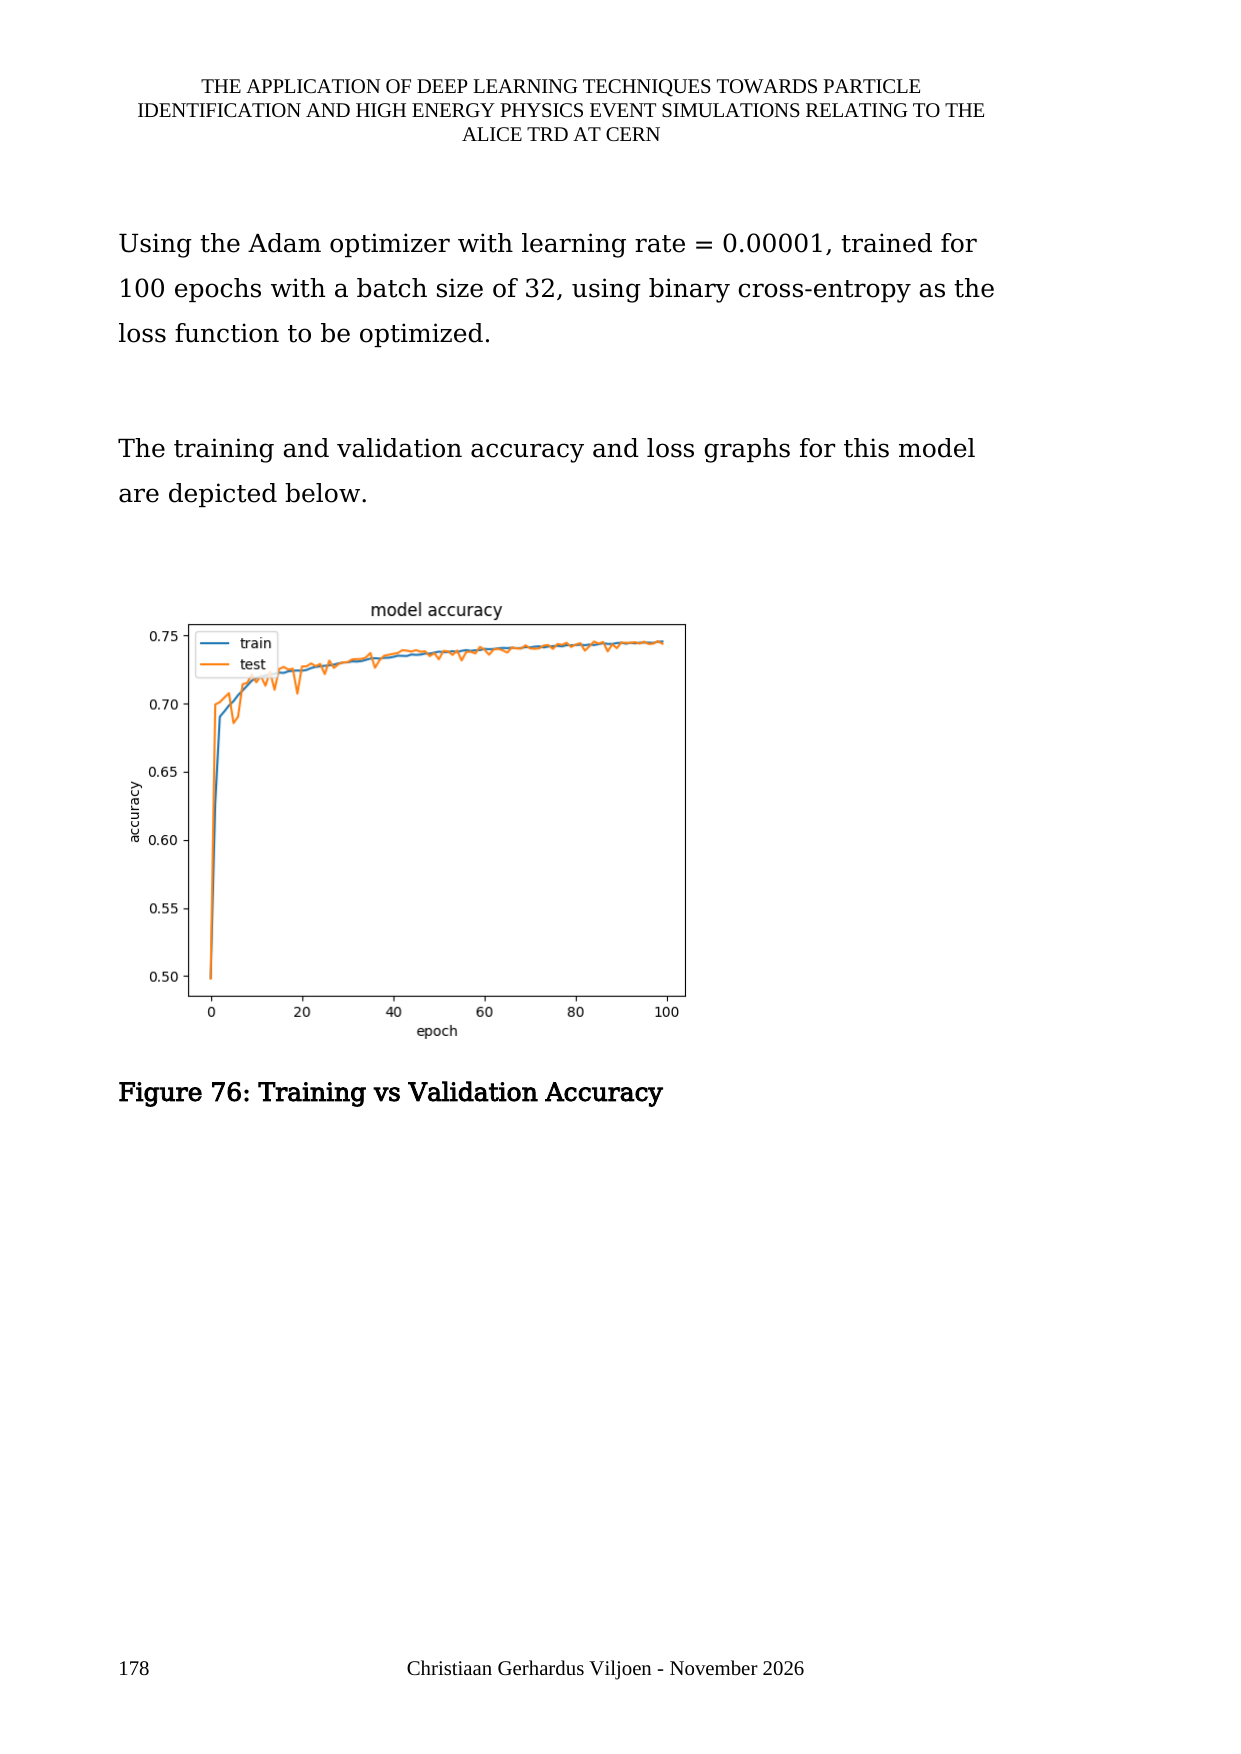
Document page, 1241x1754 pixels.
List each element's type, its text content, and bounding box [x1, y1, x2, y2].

picture [118, 592, 698, 1049]
text Using the Adam optimizer with learning rate = 0.00001, trained for 100 epochs with a batch size of 32, using binary cross-entropy as the loss function to be optimized. [118, 228, 1004, 348]
text The training and validation accuracy and loss graphs for this model are depicted below. [118, 433, 1004, 508]
